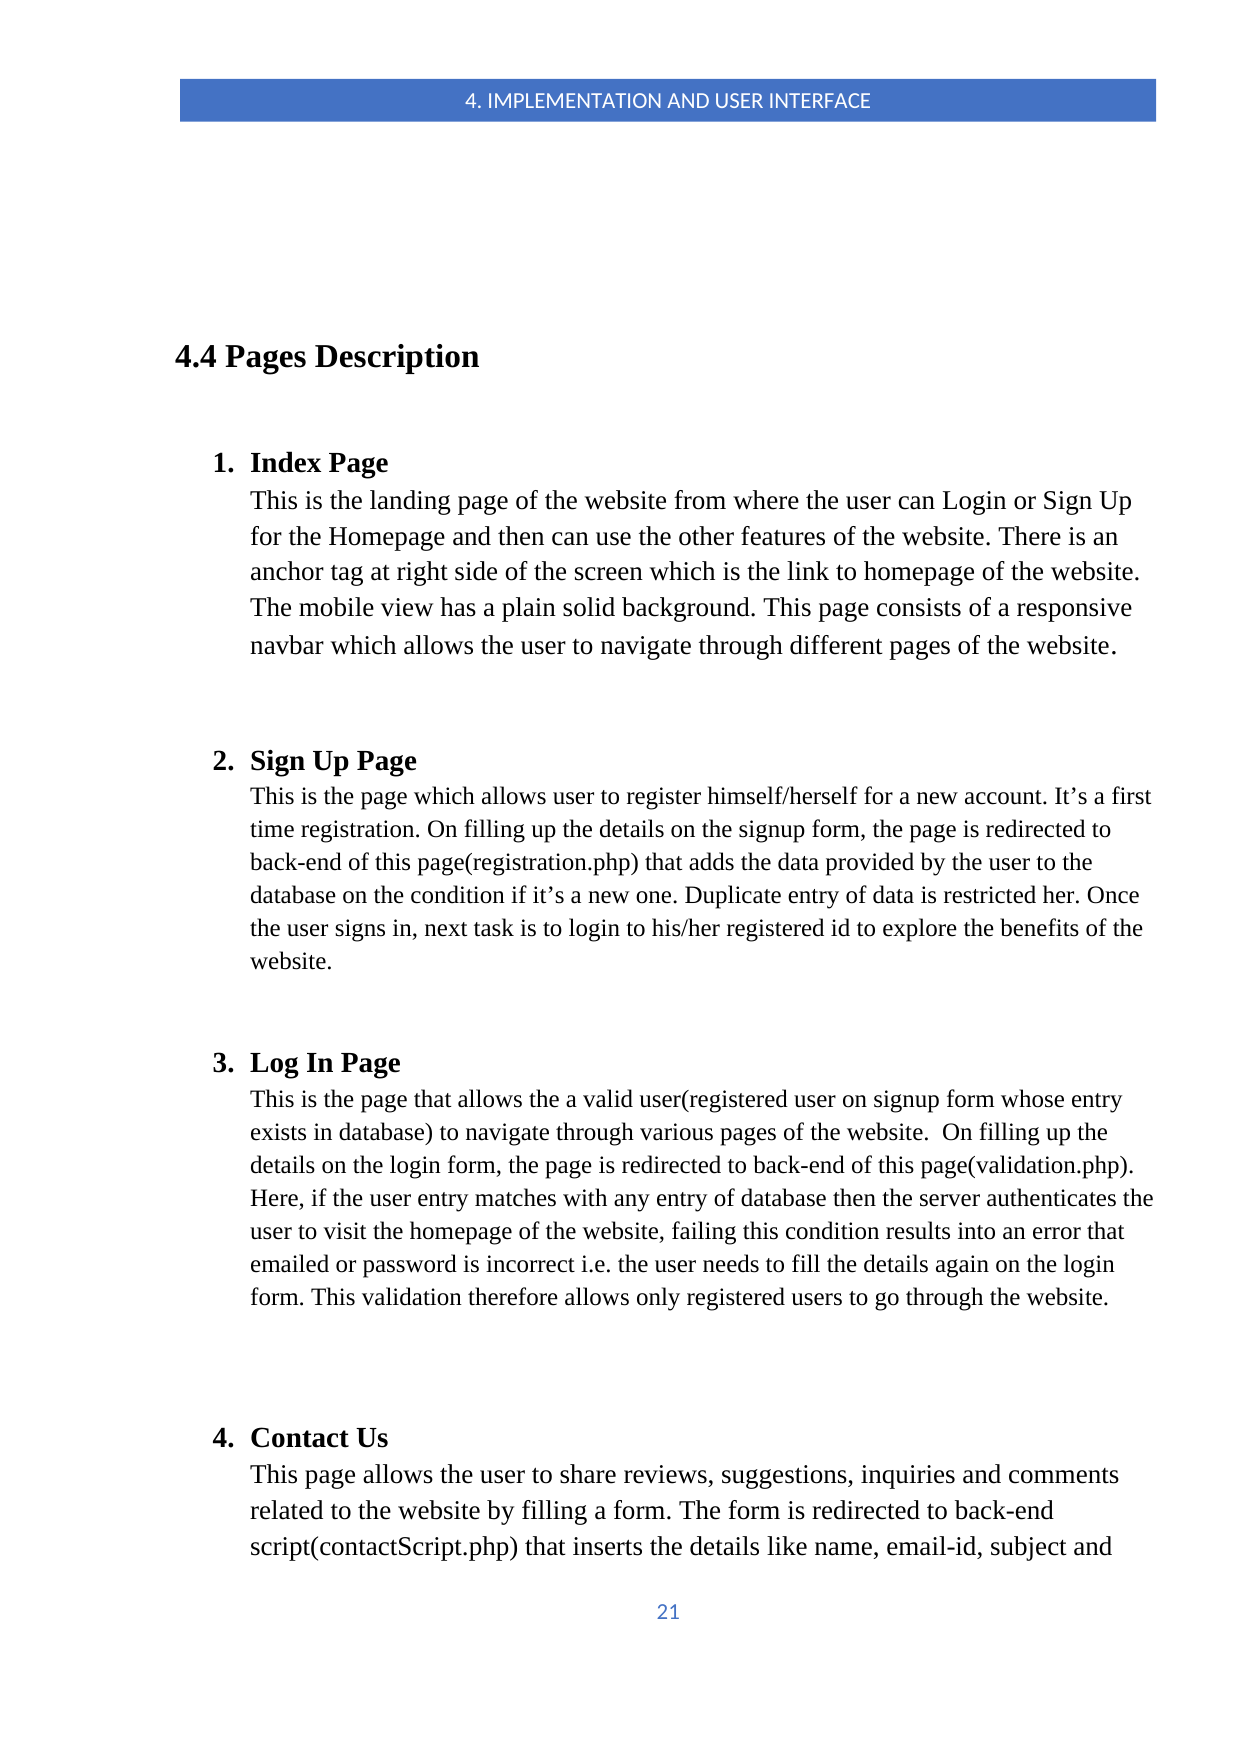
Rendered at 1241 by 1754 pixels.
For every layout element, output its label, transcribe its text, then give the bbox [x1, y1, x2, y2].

list Index Page [212, 445, 1161, 479]
list Contact Us [212, 1420, 1161, 1453]
list This page allows the user to share reviews, suggestions, inquiries and comments related to the website by filling a form. The form is redirected to back-end script(contactScript.php) that inserts the details like name, email-id, subject and [250, 1458, 1161, 1561]
list Log In Page [212, 1046, 1161, 1079]
list This is the page which allows user to register himself/herself for a new account. It’s a first time registration. On filling up the details on the signup form, the page is redirected to back-end of this page(registration.php) that adds the data provided by the user to the database on the condition if it’s a new one. Duplicate entry of data is restricted her. Once the user signs in, next task is to login to his/her registered id to explore the benefits of the website. [250, 781, 1161, 975]
list This is the landing page of the website from where the user can Login or Sign Up for the Homepage and then can use the other features of the website. There is an anchor tag at right side of the screen which is the link to homepage of the website. The mobile view has a plain solid background. This page consists of a responsive navbar which allows the user to navigate through different pages of the website. [250, 484, 1161, 661]
list Sign Up Page [212, 743, 1161, 776]
list This is the page that allows the a valid user(registered user on signup form whose entry exists in database) to navigate through various pages of the website. On filling up the details on the login form, the page is redirected to back-end of this page(validation.php). Here, if the user entry matches with any entry of database then the server authenticates the user to visit the homepage of the website, failing this condition results into an error that emailed or password is incorrect i.e. the user needs to fill the details again on the login form. This validation therefore allows only registered users to go through the website. [250, 1084, 1161, 1311]
text 4.4 Pages Description [175, 336, 1161, 375]
